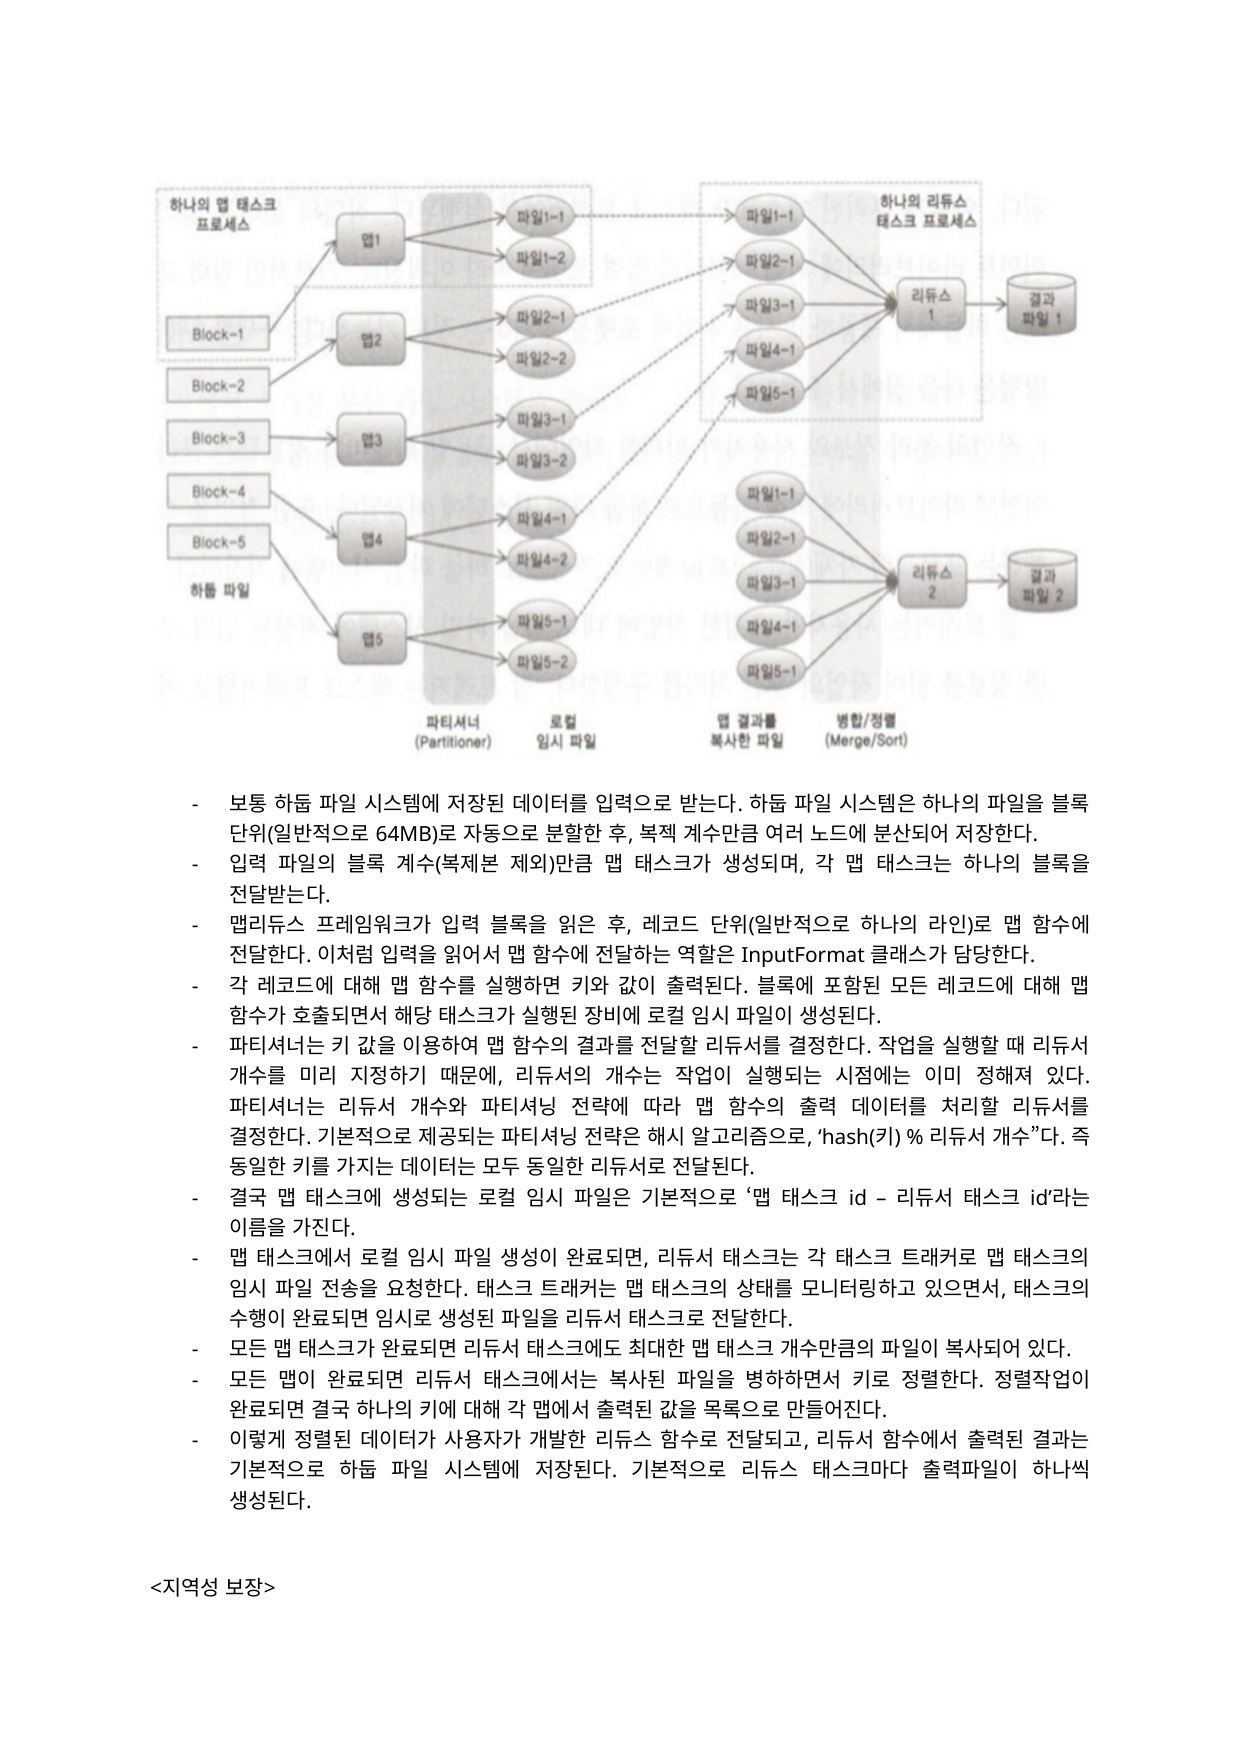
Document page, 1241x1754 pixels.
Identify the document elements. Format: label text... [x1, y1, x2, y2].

list 모든 맵 태스크가 완료되면 리듀서 태스크에도 최대한 맵 태스크 개수만큼의 파일이 복사되어 있다. [192, 1332, 1090, 1363]
text <지역성 보장> [150, 1571, 1090, 1602]
picture [150, 177, 1091, 759]
list 이렇게 정렬된 데이터가 사용자가 개발한 리듀스 함수로 전달되고, 리듀서 함수에서 출력된 결과는 기본적으로 하둡 파일 시스템에 저장된다. 기본적으로 리듀스 태스크마다 출력파일이 하나씩 생성된다. [192, 1423, 1090, 1514]
list 입력 파일의 블록 계수(복제본 제외)만큼 맵 태스크가 생성되며, 각 맵 태스크는 하나의 블록을 전달받는다. [192, 848, 1090, 908]
list 결국 맵 태스크에 생성되는 로컬 임시 파일은 기본적으로 ‘맵 태스크 id – 리듀서 태스크 id’라는 이름을 가진다. [192, 1181, 1090, 1242]
list 파티셔너는 키 값을 이용하여 맵 함수의 결과를 전달할 리듀서를 결정한다. 작업을 실행할 때 리듀서 개수를 미리 지정하기 때문에, 리듀서의 개수는 작업이 실행되는 시점에는 이미 정해져 있다. 파티셔너는 리듀서 개수와 파티셔닝 전략에 따라 맵 함수의 출력 데이터를 처리할 리듀서를 결정한다. 기본적으로 제공되는 파티셔닝 전략은 해시 알고리즘으로, ‘hash(키) % 리듀서 개수”다. 즉 동일한 키를 가지는 데이터는 모두 동일한 리듀서로 전달된다. [192, 1029, 1090, 1181]
list 맵 태스크에서 로컬 임시 파일 생성이 완료되면, 리듀서 태스크는 각 태스크 트래커로 맵 태스크의 임시 파일 전송을 요청한다. 태스크 트래커는 맵 태스크의 상태를 모니터링하고 있으면서, 태스크의 수행이 완료되면 임시로 생성된 파일을 리듀서 태스크로 전달한다. [192, 1242, 1090, 1332]
list 각 레코드에 대해 맵 함수를 실행하면 키와 값이 출력된다. 블록에 포함된 모든 레코드에 대해 맵 함수가 호출되면서 해당 태스크가 실행된 장비에 로컬 임시 파일이 생성된다. [192, 969, 1090, 1029]
list 모든 맵이 완료되면 리듀서 태스크에서는 복사된 파일을 병하하면서 키로 정렬한다. 정렬작업이 완료되면 결국 하나의 키에 대해 각 맵에서 출력된 값을 목록으로 만들어진다. [192, 1363, 1090, 1423]
list 보통 하둡 파일 시스템에 저장된 데이터를 입력으로 받는다. 하둡 파일 시스템은 하나의 파일을 블록 단위(일반적으로 64MB)로 자동으로 분할한 후, 복젝 계수만큼 여러 노드에 분산되어 저장한다. [192, 787, 1090, 848]
list 맵리듀스 프레임워크가 입력 블록을 읽은 후, 레코드 단위(일반적으로 하나의 라인)로 맵 함수에 전달한다. 이처럼 입력을 읽어서 맵 함수에 전달하는 역할은 InputFormat 클래스가 담당한다. [192, 908, 1090, 969]
